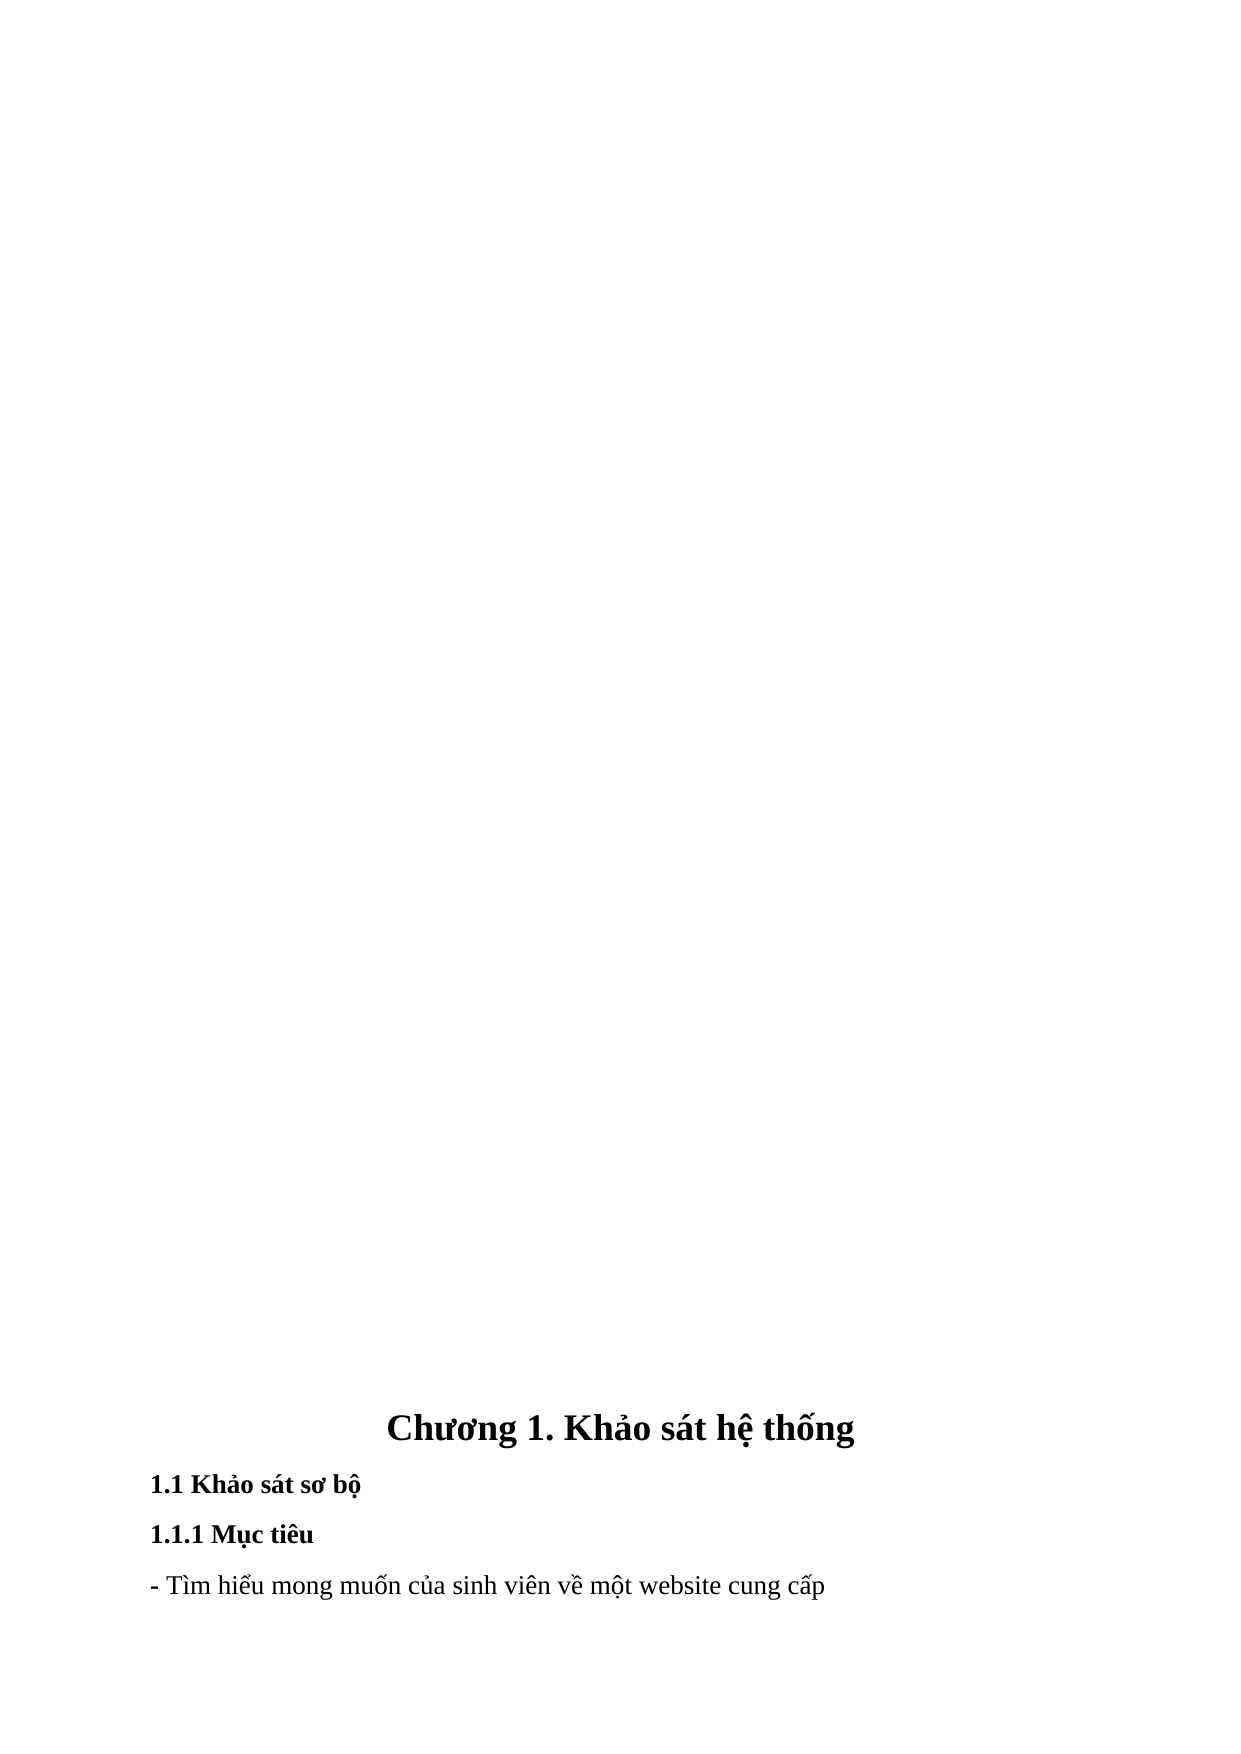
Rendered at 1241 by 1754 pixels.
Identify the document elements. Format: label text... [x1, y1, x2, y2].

text 1.1 Khảo sát sơ bộ [150, 1468, 1090, 1499]
text Chương 1. Khảo sát hệ thống [150, 1405, 1090, 1448]
text 1.1.1 Mục tiêu [150, 1519, 1090, 1550]
text - Tìm hiểu mong muốn của sinh viên về một website cung cấp [150, 1569, 1090, 1600]
